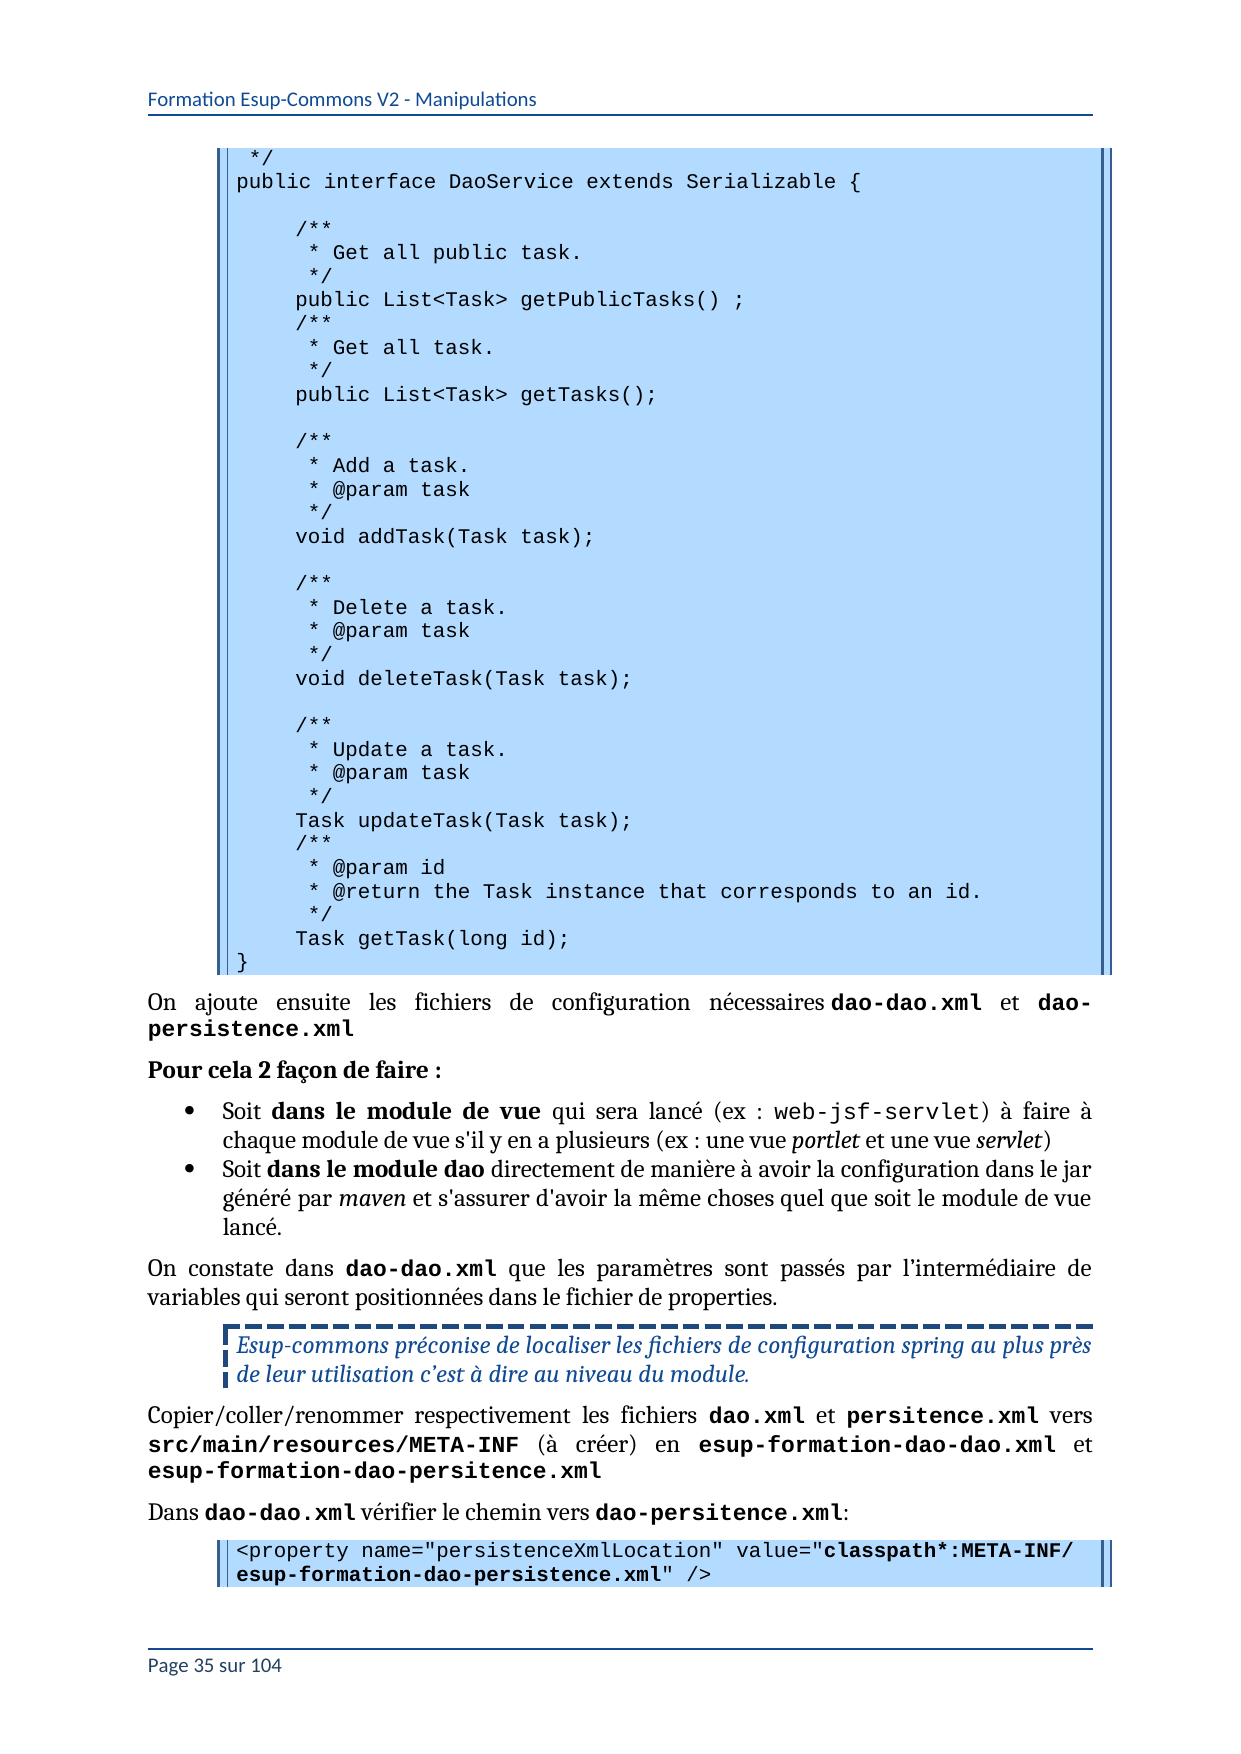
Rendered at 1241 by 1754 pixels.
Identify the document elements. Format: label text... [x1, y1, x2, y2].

text */ [228, 360, 1101, 384]
text */ [228, 502, 1101, 526]
text Esup-commons préconise de localiser les fichiers de configuration spring au plus près de leur utilisation c’est à dire au niveau du module. [223, 1324, 1093, 1388]
text } [228, 952, 1101, 975]
text Pour cela 2 façon de faire : [148, 1056, 1093, 1084]
text void addTask(Task task); [228, 526, 1101, 549]
text Dans dao-dao.xml vérifier le chemin vers dao-persitence.xml: [148, 1498, 1093, 1528]
list Soit dans le module dao directement de manière à avoir la configuration dans le jar généré par maven et s'assurer d'avoir la même choses quel que soit le module de vue lancé. [185, 1155, 1093, 1241]
text * @param task [228, 762, 1101, 786]
text * @param task [228, 621, 1101, 644]
text */ [228, 904, 1101, 928]
text /** [228, 313, 1101, 337]
list Soit dans le module de vue qui sera lancé (ex : web-jsf-servlet) à faire à chaque module de vue s'il y en a plusieurs (ex : une vue portlet et une vue servlet) [185, 1097, 1093, 1155]
text */ [228, 148, 1101, 171]
text /** [228, 715, 1101, 739]
text Copier/coller/renommer respectivement les fichiers dao.xml et persitence.xml vers src/main/resources/META-INF (à créer) en esup-formation-dao-dao.xml et esup-formation-dao-persitence.xml [148, 1401, 1093, 1486]
text */ [228, 644, 1101, 668]
text * Get all public task. [228, 242, 1101, 266]
text * @return the Task instance that corresponds to an id. [228, 881, 1101, 904]
text * Get all task. [228, 337, 1101, 360]
text Task updateTask(Task task); [228, 810, 1101, 833]
text <property name="persistenceXmlLocation" value="classpath*:META-INF/ esup-formation-dao-persistence.xml" /> [228, 1540, 1101, 1587]
text /** [228, 833, 1101, 857]
text * Delete a task. [228, 597, 1101, 621]
text public interface DaoService extends Serializable { [228, 171, 1101, 195]
text public List<Task> getTasks(); [228, 384, 1101, 408]
text /** [228, 573, 1101, 597]
text */ [228, 266, 1101, 289]
text * Add a task. [228, 455, 1101, 479]
text On constate dans dao-dao.xml que les paramètres sont passés par l’intermédiaire de variables qui seront positionnées dans le fichier de properties. [148, 1254, 1093, 1312]
text */ [228, 786, 1101, 810]
text * @param task [228, 479, 1101, 502]
text /** [228, 218, 1101, 242]
text Task getTask(long id); [228, 928, 1101, 952]
text * @param id [228, 857, 1101, 881]
text On ajoute ensuite les fichiers de configuration nécessaires dao-dao.xml et dao-persistence.xml [148, 988, 1093, 1043]
text /** [228, 431, 1101, 455]
text * Update a task. [228, 739, 1101, 762]
text void deleteTask(Task task); [228, 668, 1101, 691]
text public List<Task> getPublicTasks() ; [228, 289, 1101, 313]
